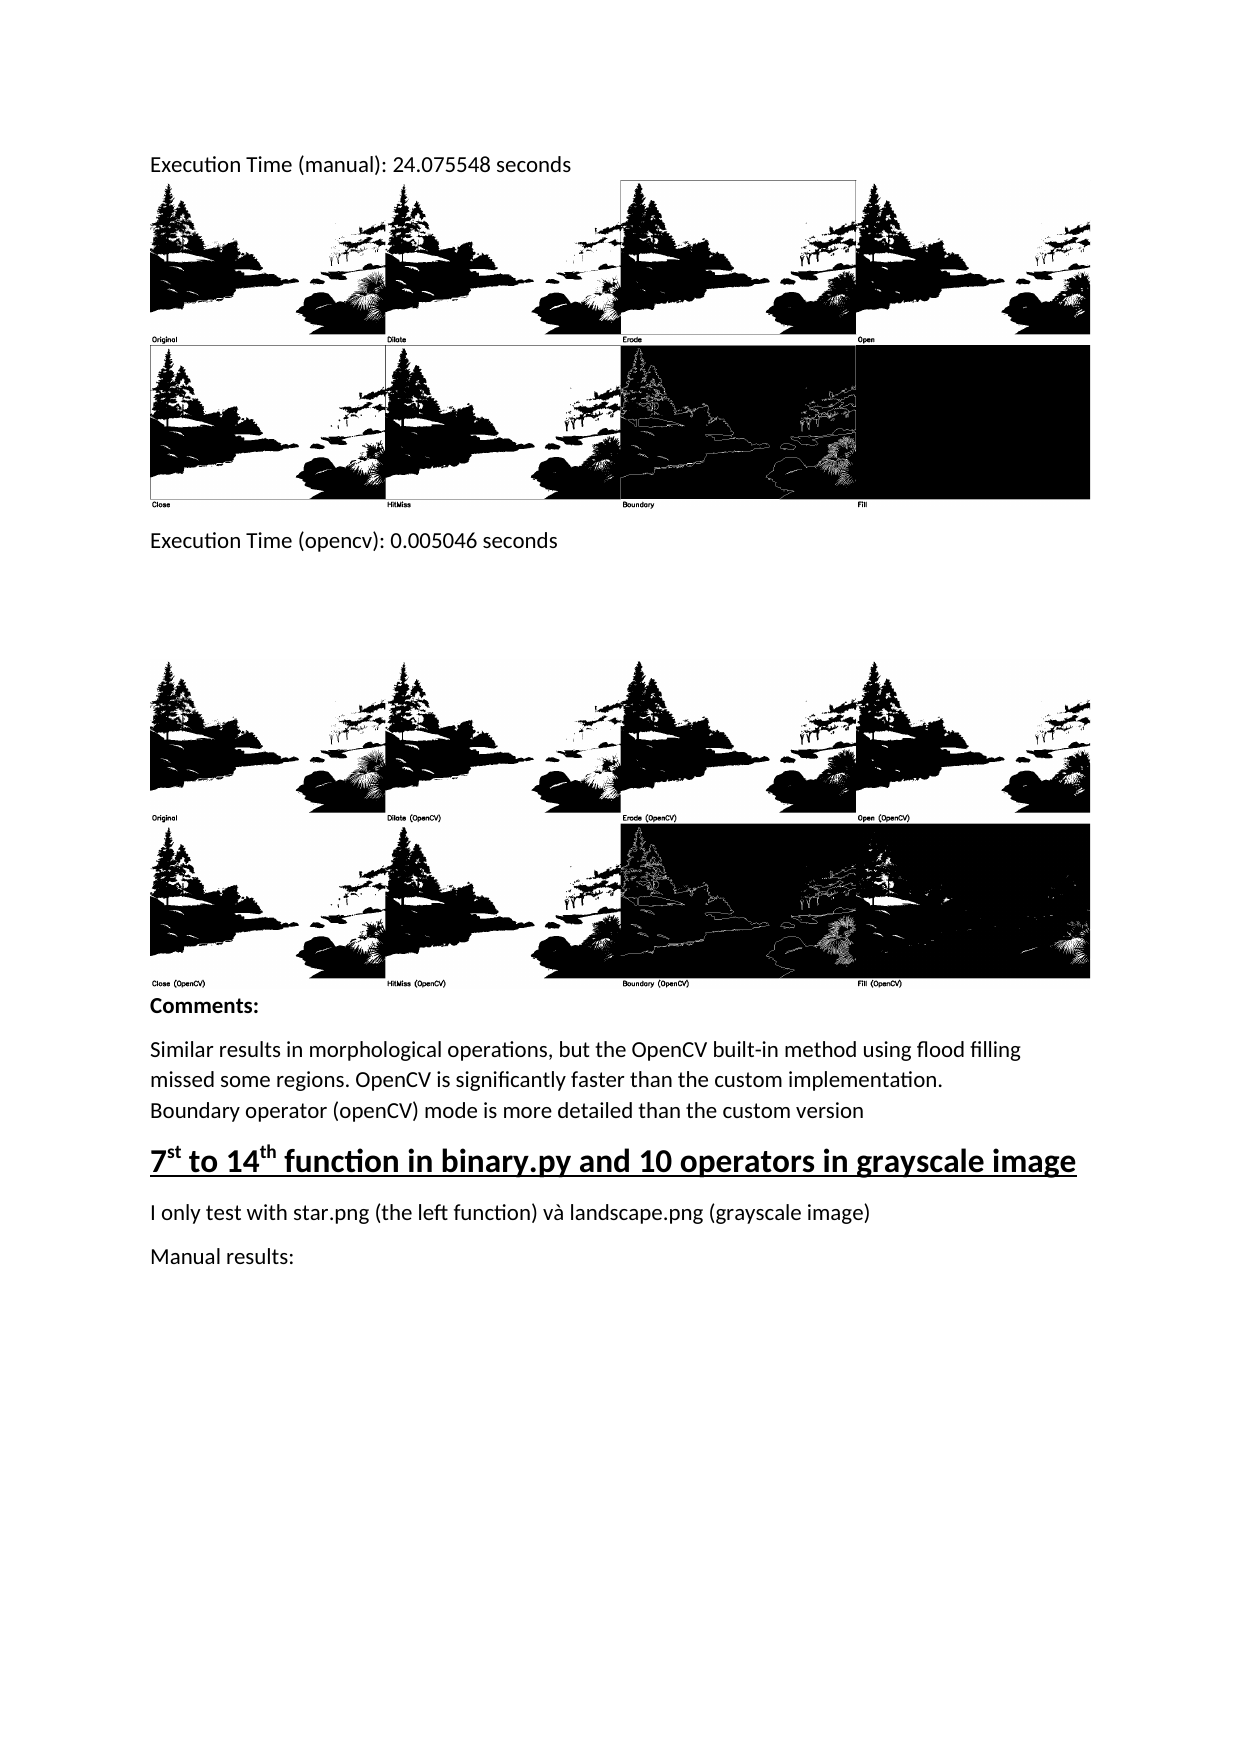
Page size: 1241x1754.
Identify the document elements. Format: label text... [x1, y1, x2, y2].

picture [150, 180, 1091, 510]
text Similar results in morphological operations, but the OpenCV built-in method using flood filling missed some regions. OpenCV is significantly faster than the custom implementation. Boundary operator (openCV) mode is more detailed than the custom version [150, 1035, 1090, 1124]
text Execution Time (manual): 24.075548 seconds [150, 150, 1090, 180]
text Comments: [150, 989, 1090, 1019]
text Manual results: [150, 1242, 1090, 1270]
text 7st to 14th function in binary.py and 10 operators in grayscale image [150, 1140, 1090, 1181]
text I only test with star.png (the left function) và landscape.png (grayscale image) [150, 1198, 1090, 1226]
picture [150, 659, 1091, 989]
text Execution Time (opencv): 0.005046 seconds [150, 526, 1090, 554]
